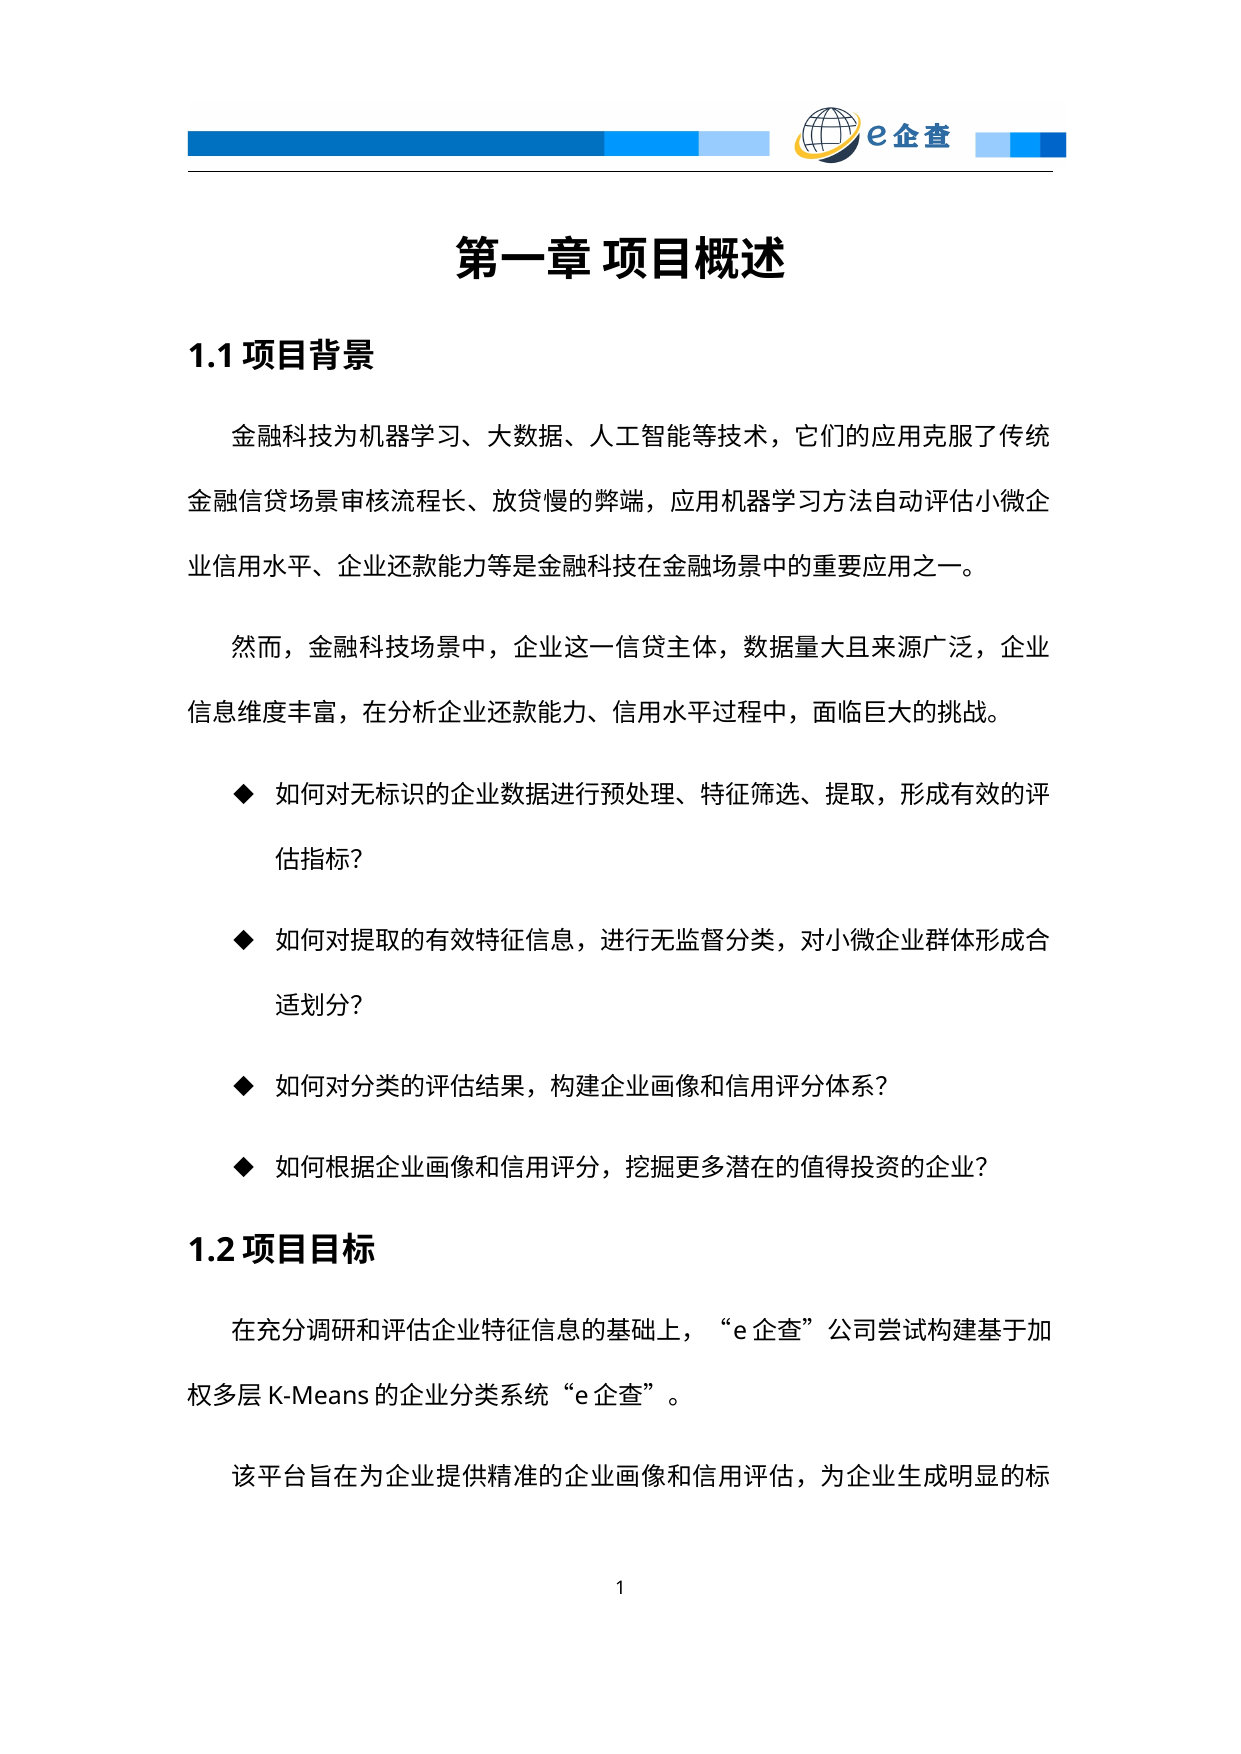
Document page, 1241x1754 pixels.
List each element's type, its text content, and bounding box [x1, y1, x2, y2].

subtitle 1.2项目目标 [187, 1215, 1053, 1280]
text 金融科技为机器学习、大数据、人工智能等技术，它们的应用克服了传统金融信贷场景审核流程长、放贷慢的弊端，应用机器学习方法自动评估小微企业信用水平、企业还款能力等是金融科技在金融场景中的重要应用之一。 [187, 402, 1053, 597]
picture [187, 101, 1067, 169]
text 然而，金融科技场景中，企业这一信贷主体，数据量大且来源广泛，企业信息维度丰富，在分析企业还款能力、信用水平过程中，面临巨大的挑战。 [187, 613, 1053, 743]
list 如何对分类的评估结果，构建企业画像和信用评分体系？ [231, 1052, 1053, 1117]
list 如何对无标识的企业数据进行预处理、特征筛选、提取，形成有效的评估指标？ [231, 760, 1053, 890]
text 在充分调研和评估企业特征信息的基础上，“e企查”公司尝试构建基于加权多层K-Means的企业分类系统“e企查”。 [187, 1296, 1053, 1426]
list 如何根据企业画像和信用评分，挖掘更多潜在的值得投资的企业？ [231, 1133, 1053, 1198]
subtitle 1.1项目背景 [187, 321, 1053, 386]
subtitle 第一章 项目概述 [187, 207, 1053, 305]
list 如何对提取的有效特征信息，进行无监督分类，对小微企业群体形成合适划分？ [231, 906, 1053, 1036]
text 该平台旨在为企业提供精准的企业画像和信用评估，为企业生成明显的标签，并为金融机构信贷放款等投资企业的行为，提供客观准确的报告。同时根据无监督分类算法，挖掘潜在客群，精准获客，更好地解决“融资难、融资贵”的痛点问题，具有社会价值和商业价值。 [187, 1442, 1053, 1507]
